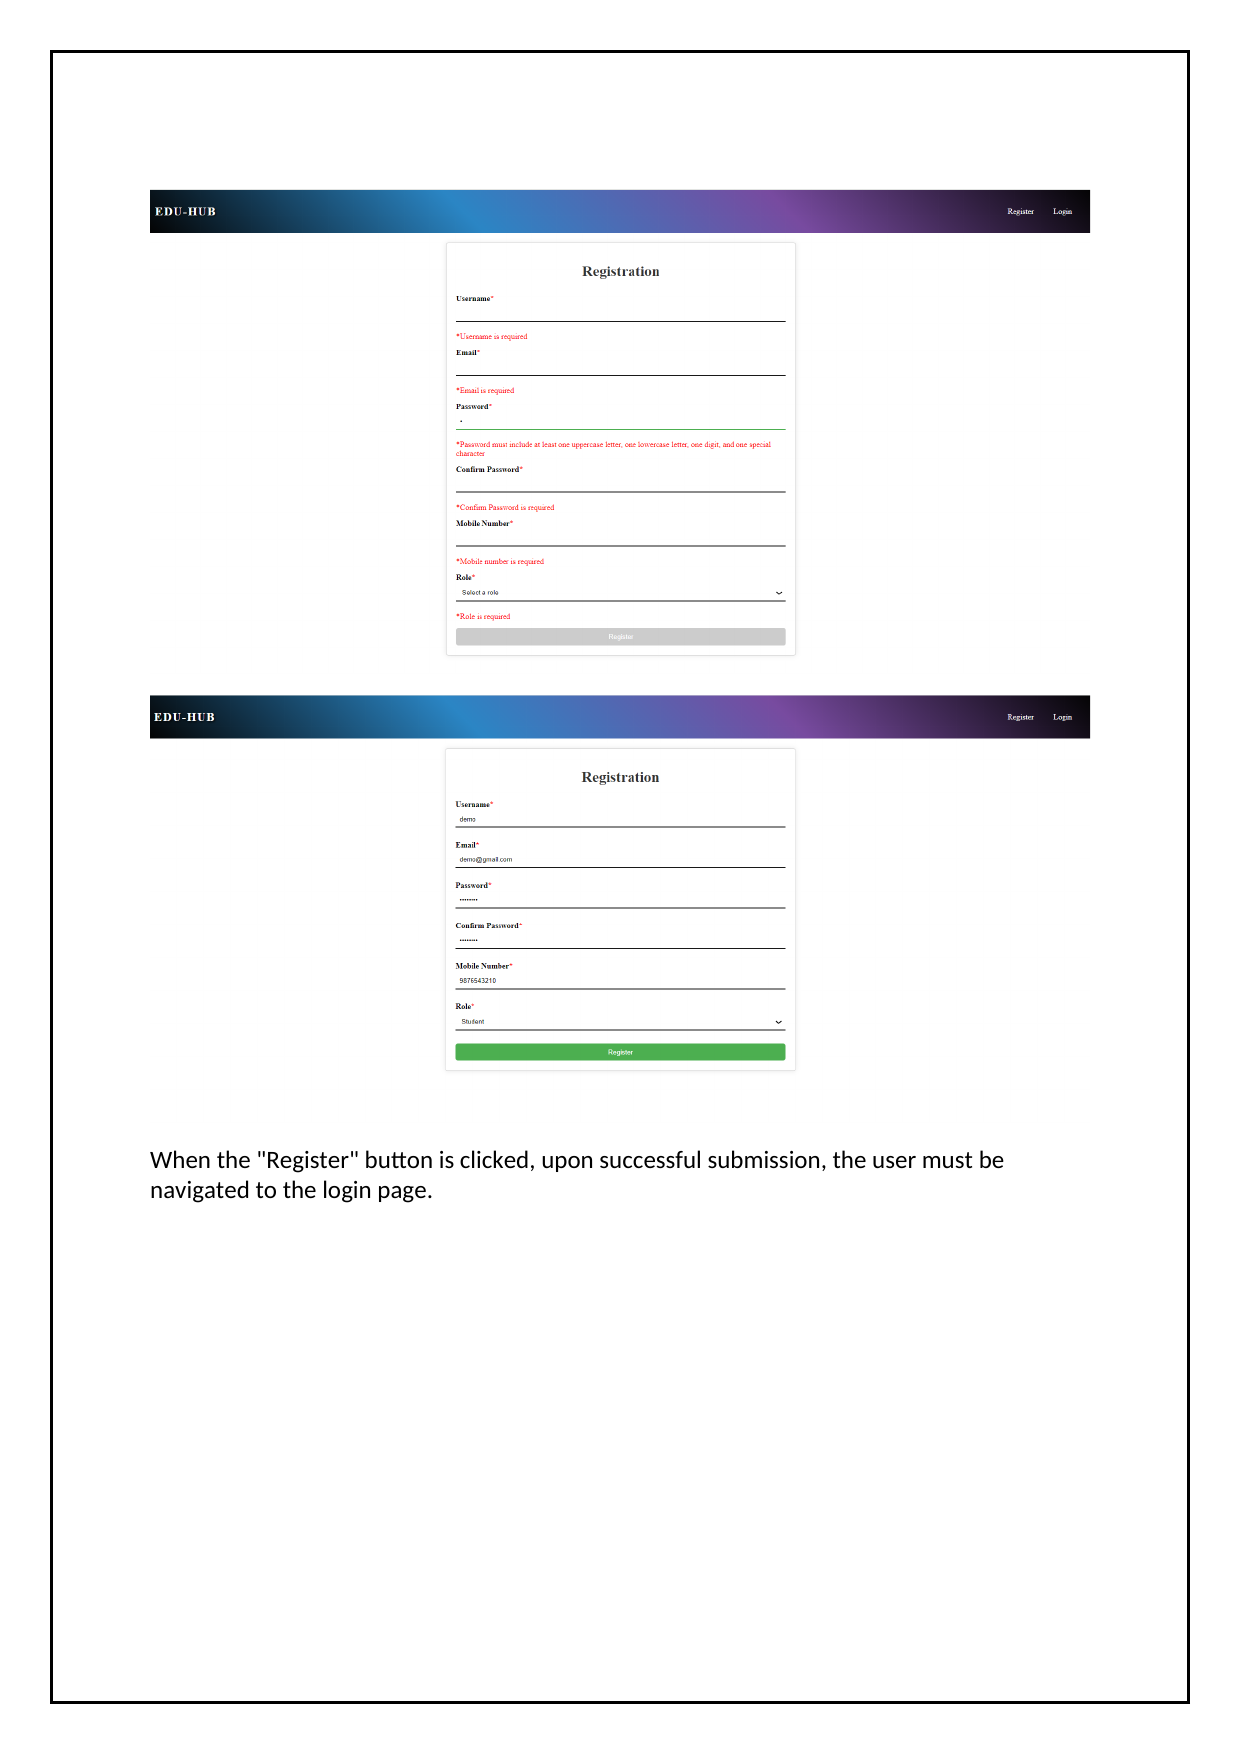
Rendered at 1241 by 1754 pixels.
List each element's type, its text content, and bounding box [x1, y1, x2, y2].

picture [150, 695, 1091, 1123]
picture [150, 189, 1091, 674]
text When the "Register" button is clicked, upon successful submission, the user must be navigated to the login page. [150, 1144, 1090, 1205]
